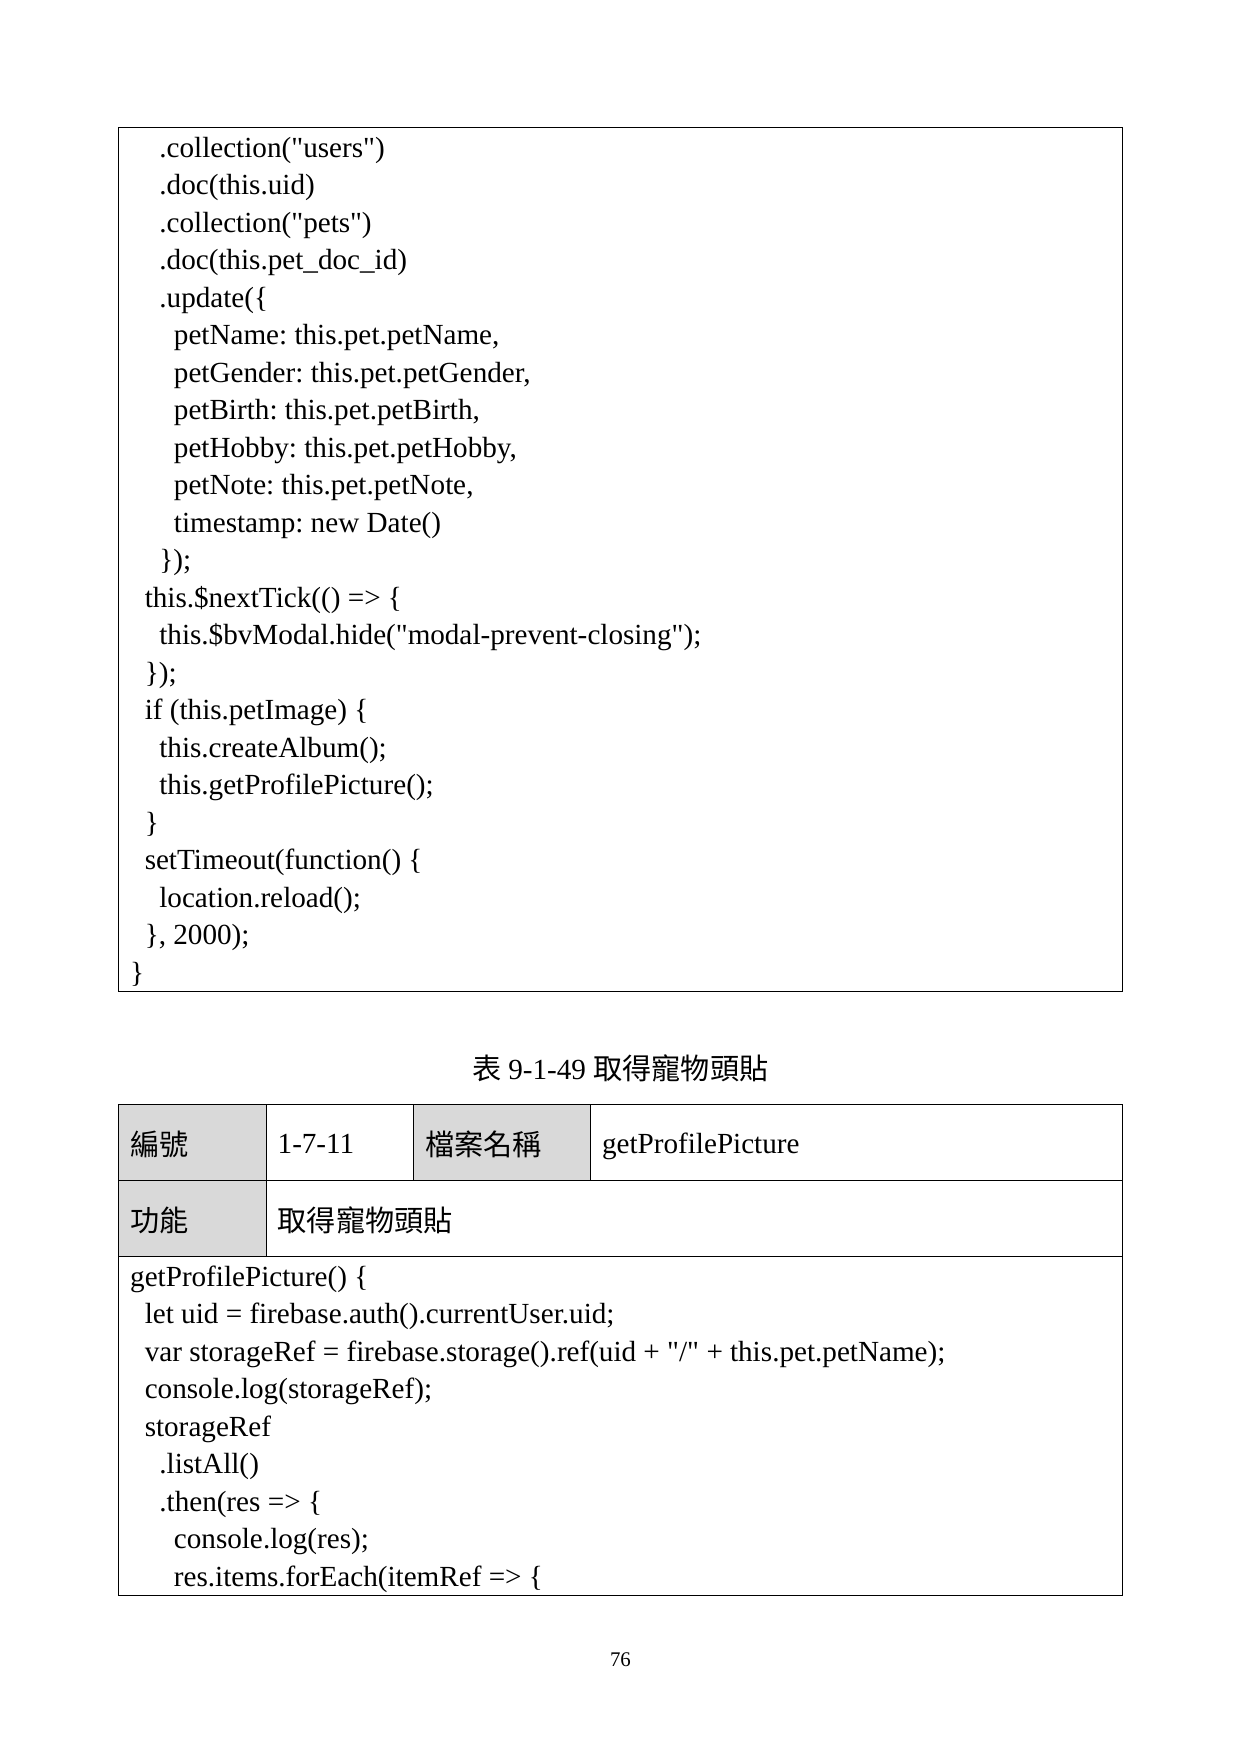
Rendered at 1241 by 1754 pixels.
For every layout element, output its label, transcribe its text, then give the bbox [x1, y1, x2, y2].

table_header 編號 [119, 1105, 266, 1180]
table_header 檔案名稱 [414, 1105, 590, 1180]
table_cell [119, 1257, 1122, 1595]
table_cell 功能 [119, 1181, 266, 1256]
table_header getProfilePicture [591, 1105, 1122, 1180]
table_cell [119, 128, 1122, 991]
subtitle 表 9-1-49 取得寵物頭貼 [118, 1029, 1122, 1104]
table_cell 取得寵物頭貼 [267, 1181, 1122, 1256]
table_header 1-7-11 [267, 1105, 413, 1180]
